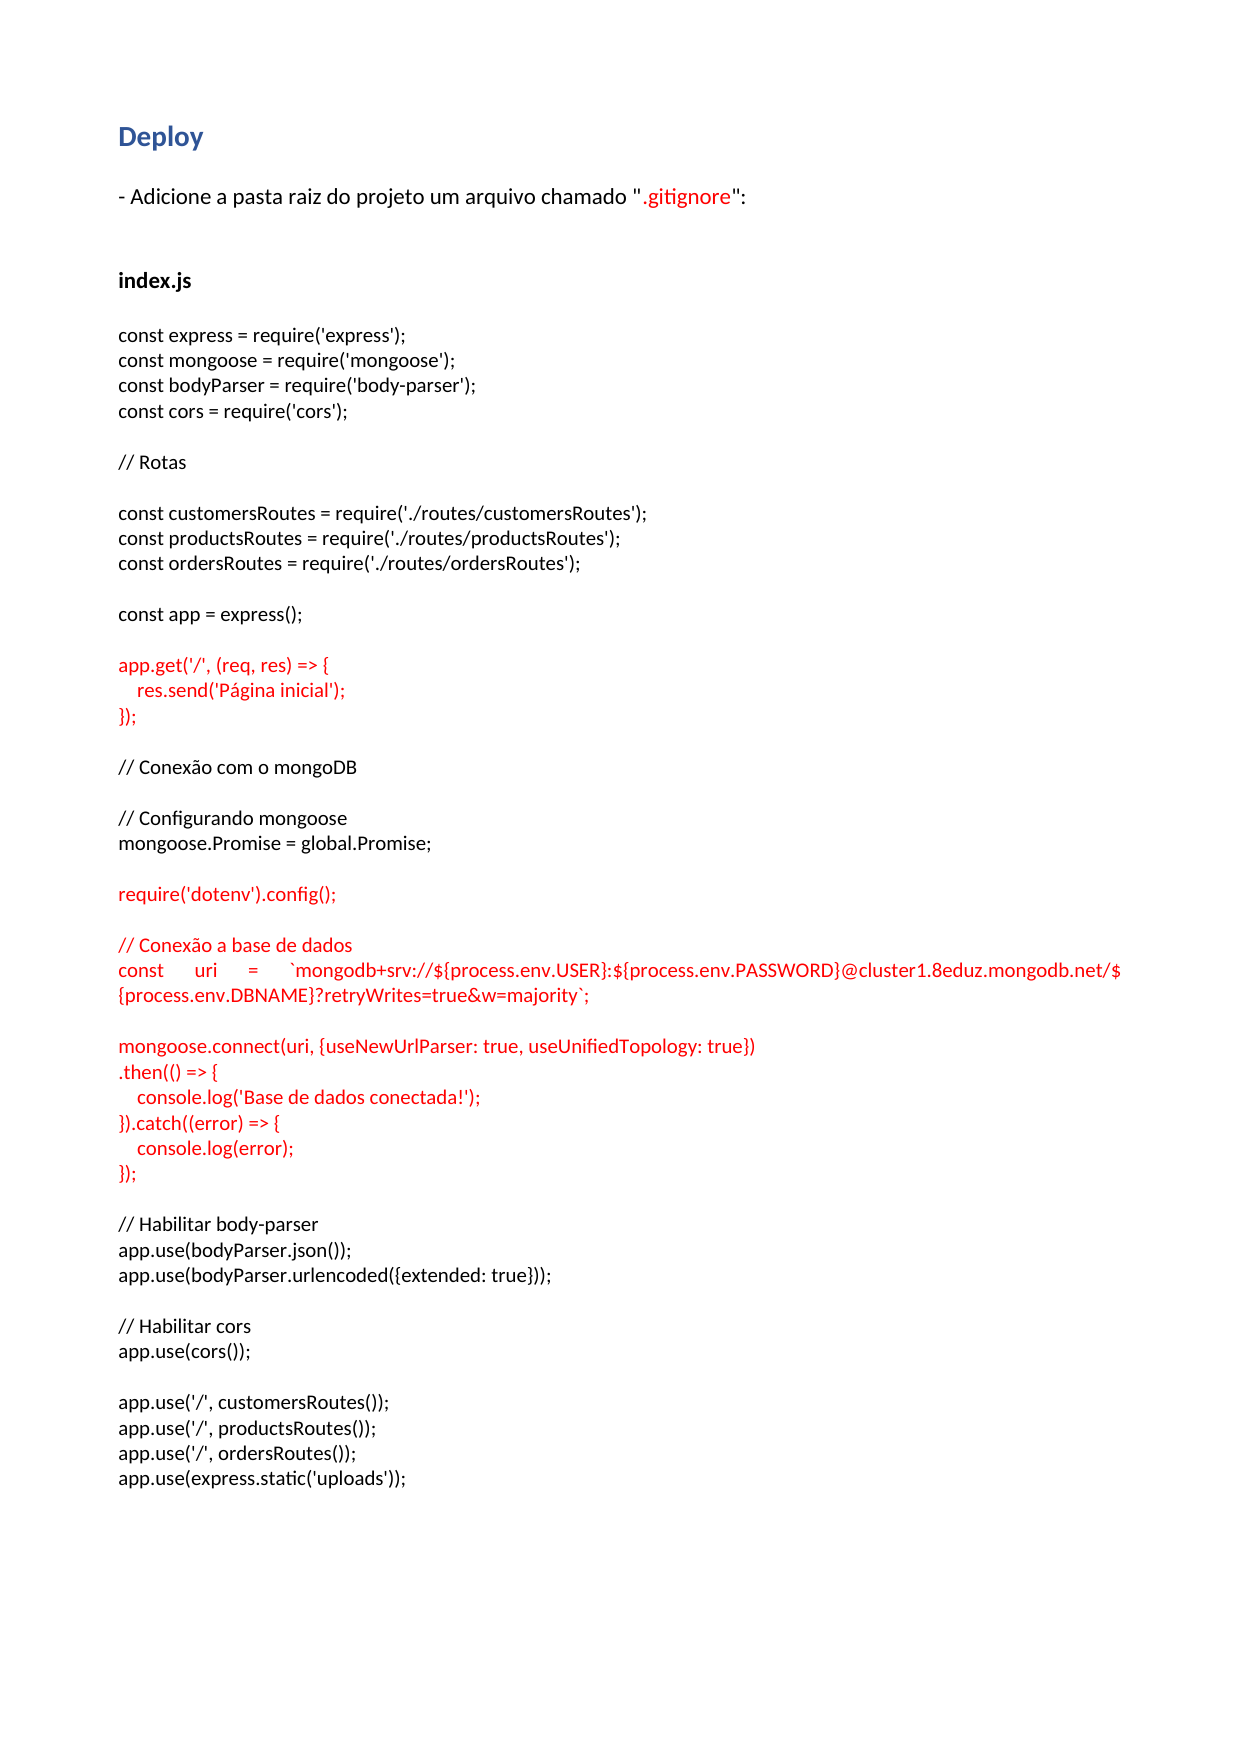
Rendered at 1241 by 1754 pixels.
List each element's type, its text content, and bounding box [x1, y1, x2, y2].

text require('dotenv').config(); [118, 881, 1122, 906]
text // Conexão com o mongoDB [118, 754, 1122, 779]
text // Conexão a base de dados [118, 932, 1122, 957]
text console.log('Base de dados conectada!'); [118, 1084, 1122, 1110]
text // Habilitar body-parser [118, 1211, 1122, 1237]
text .then(() => { [118, 1059, 1122, 1084]
text }); [118, 1161, 1122, 1186]
text }); [118, 703, 1122, 728]
text app.get('/', (req, res) => { [118, 652, 1122, 678]
text app.use(cors()); [118, 1338, 1122, 1364]
text - Adicione a pasta raiz do projeto um arquivo chamado ".gitignore": [118, 182, 1122, 210]
text console.log(error); [118, 1135, 1122, 1161]
text const express = require('express'); [118, 322, 1122, 347]
text const ordersRoutes = require('./routes/ordersRoutes'); [118, 551, 1122, 576]
text // Rotas [118, 449, 1122, 474]
text mongoose.Promise = global.Promise; [118, 830, 1122, 856]
text app.use('/', customersRoutes()); [118, 1389, 1122, 1415]
text mongoose.connect(uri, {useNewUrlParser: true, useUnifiedTopology: true}) [118, 1033, 1122, 1059]
text const cors = require('cors'); [118, 398, 1122, 423]
text }).catch((error) => { [118, 1110, 1122, 1135]
text index.js [118, 266, 1122, 294]
text // Configurando mongoose [118, 805, 1122, 830]
text const customersRoutes = require('./routes/customersRoutes'); [118, 500, 1122, 525]
text app.use(express.static('uploads')); [118, 1466, 1122, 1491]
text app.use('/', productsRoutes()); [118, 1415, 1122, 1440]
text res.send('Página inicial'); [118, 678, 1122, 703]
text app.use(bodyParser.json()); [118, 1237, 1122, 1262]
text const productsRoutes = require('./routes/productsRoutes'); [118, 525, 1122, 551]
text const mongoose = require('mongoose'); [118, 347, 1122, 373]
text const uri = `mongodb+srv://${process.env.USER}:${process.env.PASSWORD}@cluster1.8eduz.mongodb.net/${process.env.DBNAME}?retryWrites=true&w=majority`; [118, 957, 1122, 1008]
text const app = express(); [118, 601, 1122, 627]
text app.use(bodyParser.urlencoded({extended: true})); [118, 1262, 1122, 1288]
text // Habilitar cors [118, 1313, 1122, 1338]
text app.use('/', ordersRoutes()); [118, 1440, 1122, 1466]
subtitle Deploy [118, 118, 1122, 154]
text const bodyParser = require('body-parser'); [118, 373, 1122, 398]
